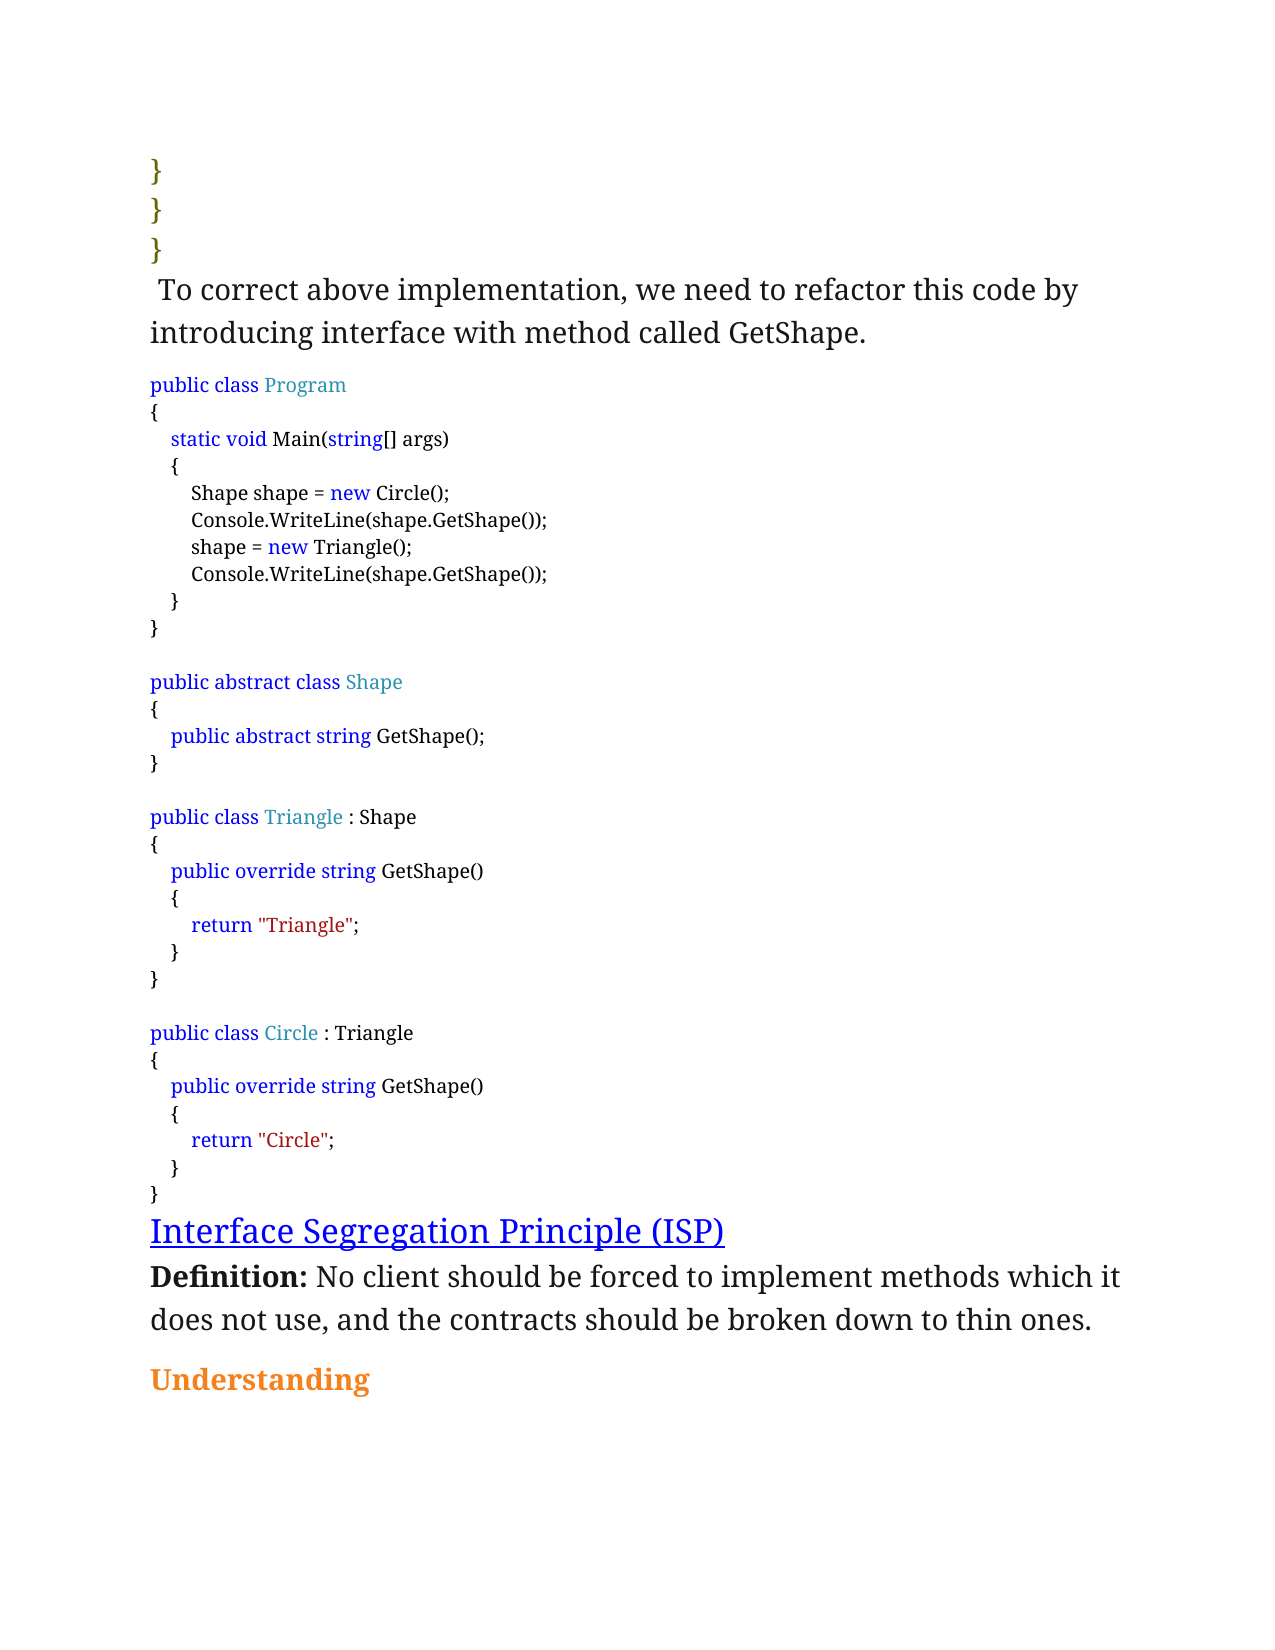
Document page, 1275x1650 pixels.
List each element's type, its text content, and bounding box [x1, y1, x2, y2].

text { [150, 830, 1125, 857]
text public class Triangle : Shape [150, 803, 1125, 830]
text public abstract class Shape [150, 668, 1125, 695]
text } [150, 150, 1125, 190]
text public override string GetShape() [150, 857, 1125, 884]
text } [150, 749, 1125, 776]
text public class Circle : Triangle [150, 1019, 1125, 1046]
text public override string GetShape() [150, 1073, 1125, 1100]
text } [150, 229, 1125, 269]
text { [150, 1046, 1125, 1073]
text return "Triangle"; [150, 911, 1125, 938]
text Definition: No client should be forced to implement methods which it does not use, and the contracts should be broken down to thin ones. [150, 1257, 1125, 1339]
text Console.WriteLine(shape.GetShape()); [150, 560, 1125, 587]
text { [150, 884, 1125, 911]
text } [150, 614, 1125, 641]
text } [150, 587, 1125, 614]
text To correct above implementation, we need to refactor this code by introducing interface with method called GetShape. [150, 269, 1125, 352]
text { [150, 452, 1125, 479]
text { [150, 695, 1125, 722]
text } [150, 965, 1125, 992]
text } [150, 1154, 1125, 1181]
text Console.WriteLine(shape.GetShape()); [150, 506, 1125, 533]
text } [150, 1181, 1125, 1208]
text { [150, 1100, 1125, 1127]
text static void Main(string[] args) [150, 425, 1125, 452]
text public class Program [150, 371, 1125, 398]
text return "Circle"; [150, 1127, 1125, 1154]
text public abstract string GetShape(); [150, 722, 1125, 749]
text Understanding [150, 1359, 1125, 1399]
text } [150, 190, 1125, 229]
text } [150, 938, 1125, 965]
subtitle Interface Segregation Principle (ISP) [150, 1208, 1125, 1253]
text shape = new Triangle(); [150, 533, 1125, 560]
text { [150, 398, 1125, 425]
text Shape shape = new Circle(); [150, 479, 1125, 506]
